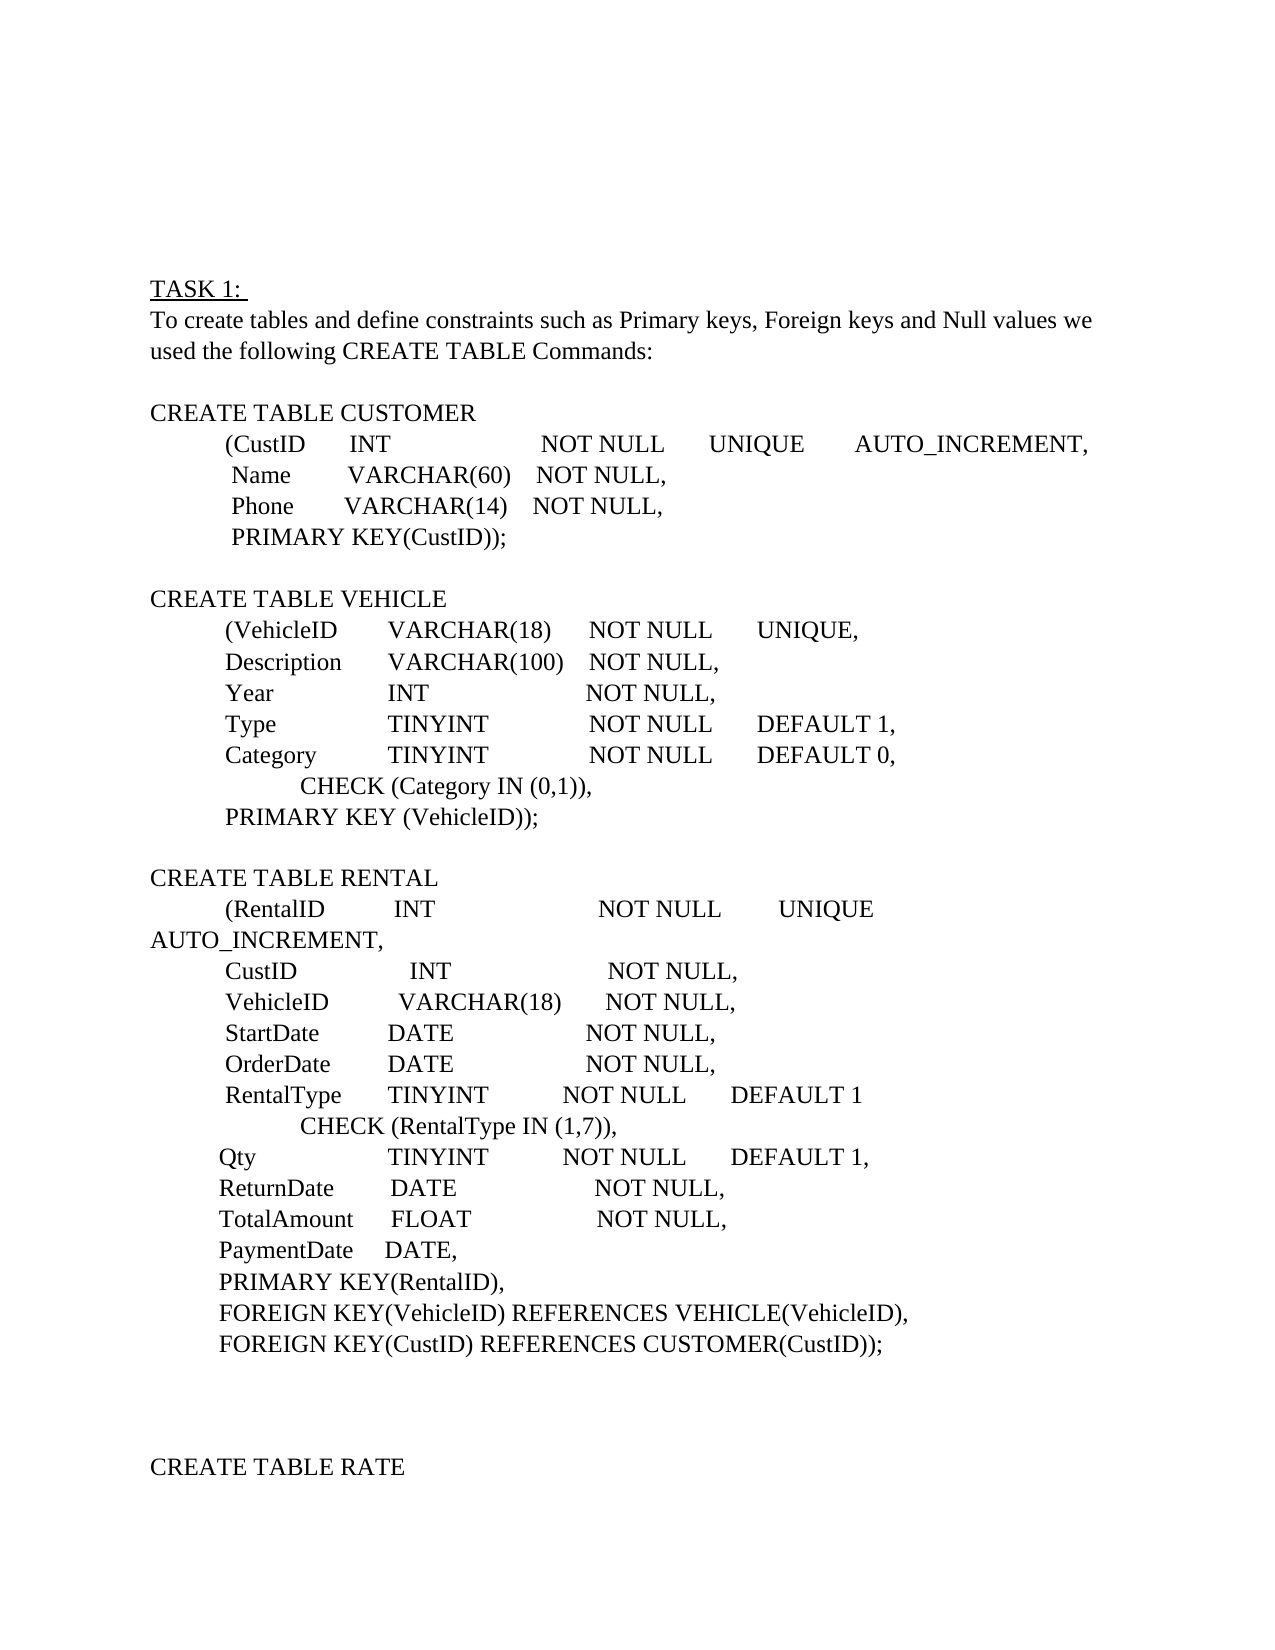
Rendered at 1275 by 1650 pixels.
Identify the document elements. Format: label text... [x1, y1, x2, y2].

text (RentalID INT NOT NULL UNIQUE AUTO_INCREMENT, [150, 894, 1125, 954]
text PRIMARY KEY(RentalID), [150, 1267, 1125, 1295]
text Category TINYINT NOT NULL DEFAULT 0, [150, 740, 1125, 768]
text Name VARCHAR(60) NOT NULL, [150, 460, 1125, 489]
text Year INT NOT NULL, [150, 678, 1125, 706]
text CREATE TABLE CUSTOMER [150, 398, 1125, 427]
text CHECK (RentalType IN (1,7)), [150, 1111, 1125, 1140]
text TASK 1: [150, 274, 1125, 303]
text PRIMARY KEY (VehicleID)); [150, 802, 1125, 831]
text Qty TINYINT NOT NULL DEFAULT 1, [150, 1142, 1125, 1171]
text OrderDate DATE NOT NULL, [150, 1049, 1125, 1078]
text VehicleID VARCHAR(18) NOT NULL, [150, 987, 1125, 1016]
text CustID INT NOT NULL, [150, 956, 1125, 985]
text RentalType TINYINT NOT NULL DEFAULT 1 [150, 1080, 1125, 1109]
text FOREIGN KEY(VehicleID) REFERENCES VEHICLE(VehicleID), [150, 1298, 1125, 1326]
text PaymentDate DATE, [150, 1236, 1125, 1264]
text CHECK (Category IN (0,1)), [150, 771, 1125, 799]
text Description VARCHAR(100) NOT NULL, [150, 647, 1125, 675]
text ReturnDate DATE NOT NULL, [150, 1173, 1125, 1202]
text TotalAmount FLOAT NOT NULL, [150, 1204, 1125, 1233]
text CREATE TABLE RATE [150, 1452, 1125, 1481]
text Type TINYINT NOT NULL DEFAULT 1, [150, 709, 1125, 737]
text (VehicleID VARCHAR(18) NOT NULL UNIQUE, [150, 616, 1125, 644]
text StartDate DATE NOT NULL, [150, 1018, 1125, 1047]
text CREATE TABLE VEHICLE [150, 584, 1125, 613]
text FOREIGN KEY(CustID) REFERENCES CUSTOMER(CustID)); [150, 1329, 1125, 1357]
text PRIMARY KEY(CustID)); [150, 522, 1125, 551]
text (CustID INT NOT NULL UNIQUE AUTO_INCREMENT, [150, 429, 1125, 458]
text CREATE TABLE RENTAL [150, 863, 1125, 892]
text To create tables and define constraints such as Primary keys, Foreign keys and Null values we used the following CREATE TABLE Commands: [150, 305, 1125, 365]
text Phone VARCHAR(14) NOT NULL, [150, 491, 1125, 520]
